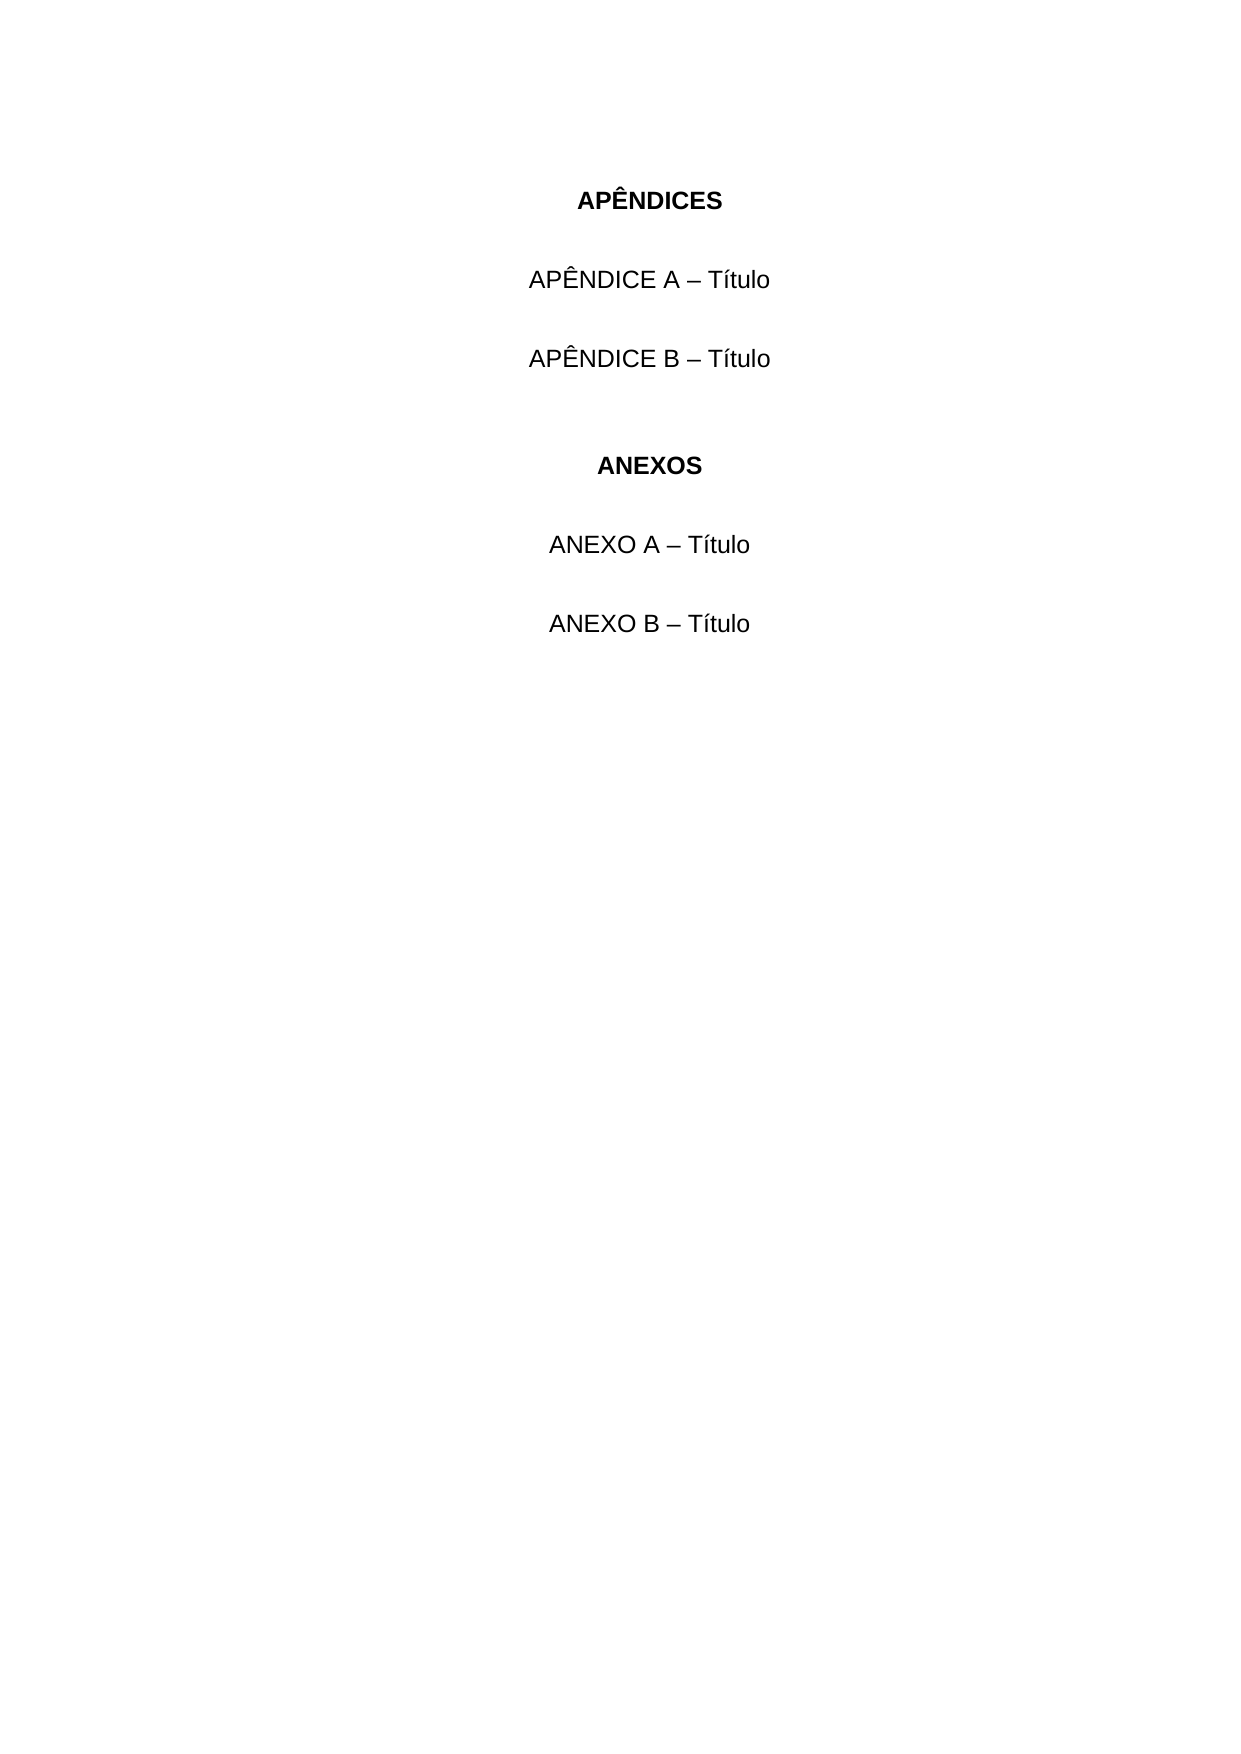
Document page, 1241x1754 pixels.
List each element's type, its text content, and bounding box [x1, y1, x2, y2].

text ANEXO B – Título [177, 609, 1122, 637]
text ANEXO A – Título [177, 530, 1122, 559]
text APÊNDICE B – Título [177, 344, 1122, 372]
text APÊNDICES [177, 186, 1122, 215]
text APÊNDICE A – Título [177, 265, 1122, 294]
text ANEXOS [177, 451, 1122, 480]
